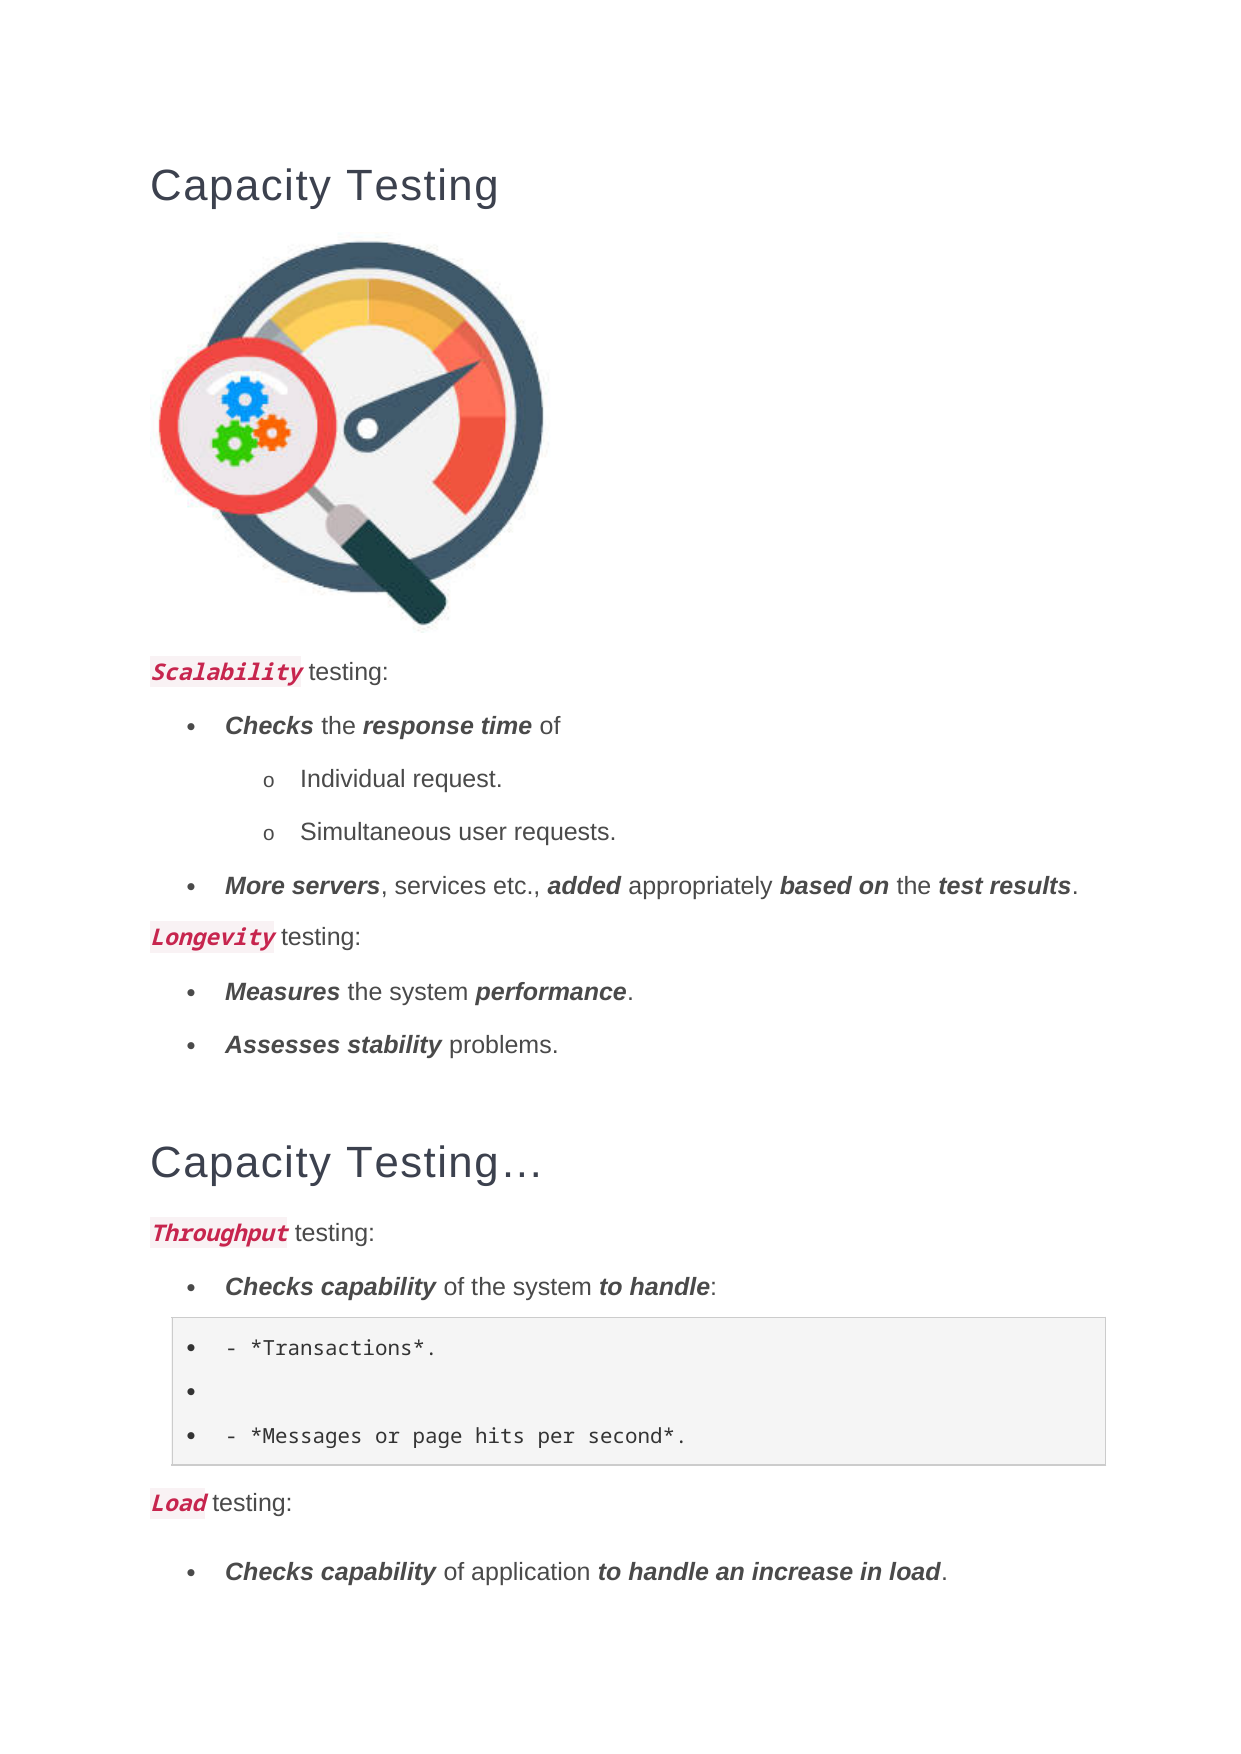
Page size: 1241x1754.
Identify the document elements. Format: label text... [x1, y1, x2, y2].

list - *Messages or page hits per second*. [173, 1405, 1105, 1464]
list More servers, services etc., added appropriately based on the test results. [187, 862, 1090, 899]
text Throughput testing: [150, 1210, 1090, 1248]
list Measures the system performance. [187, 968, 1090, 1006]
list Checks capability of application to handle an increase in load. [187, 1548, 1090, 1585]
list Simultaneous user requests. [262, 809, 1090, 846]
picture [150, 232, 550, 633]
list - *Transactions*. [173, 1318, 1105, 1361]
text Capacity Testing… [150, 1128, 1090, 1187]
text Longevity testing: [150, 915, 1090, 953]
text Scalability testing: [150, 649, 1090, 687]
list Checks the response time of [187, 703, 1090, 740]
text Load testing: [150, 1481, 1090, 1519]
list Assesses stability problems. [187, 1021, 1090, 1059]
list Individual request. [262, 756, 1090, 793]
text Capacity Testing [150, 150, 1090, 209]
list Checks capability of the system to handle: [187, 1263, 1090, 1301]
